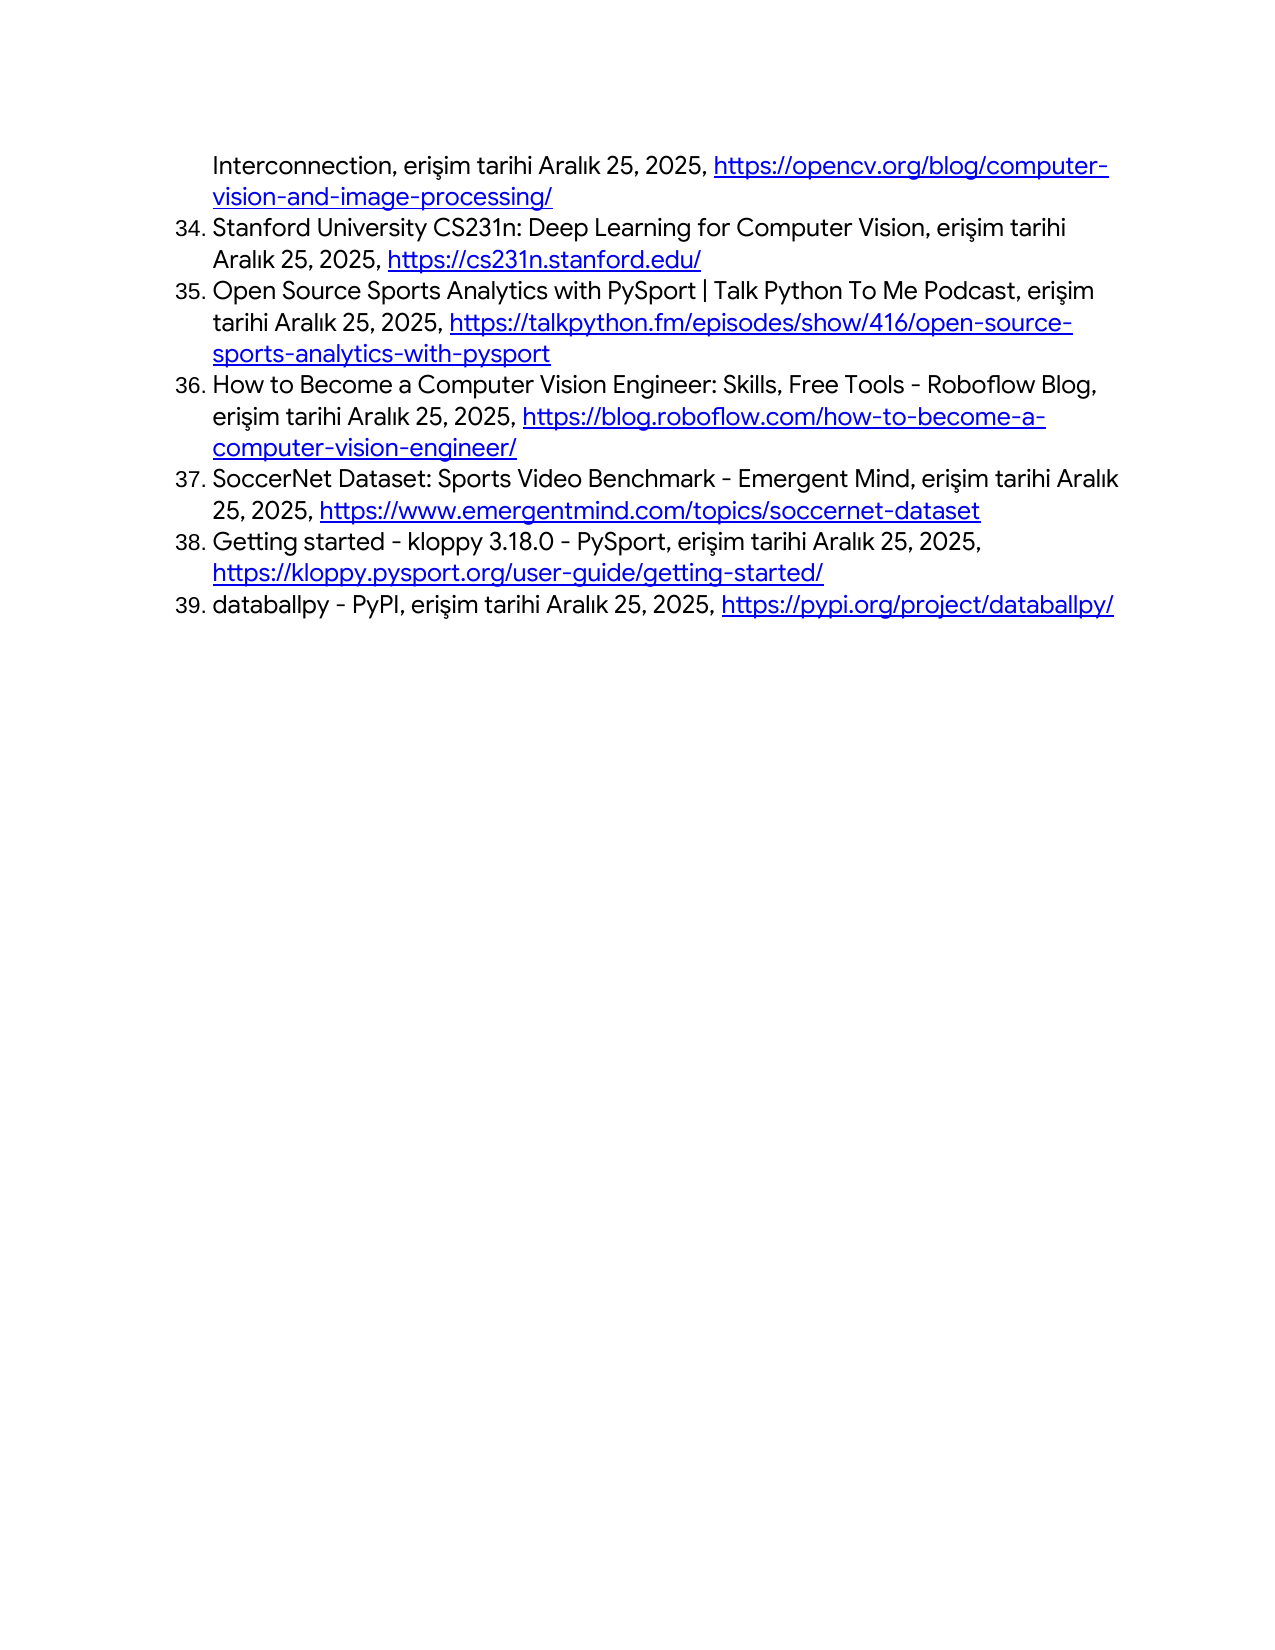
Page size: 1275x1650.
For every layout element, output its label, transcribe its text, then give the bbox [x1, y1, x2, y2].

list Open Source Sports Analytics with PySport | Talk Python To Me Podcast, erişim tarihi Aralık 25, 2025, https://talkpython.fm/episodes/show/416/open-source-sports-analytics-with-pysport [175, 275, 1125, 369]
list databallpy - PyPI, erişim tarihi Aralık 25, 2025, https://pypi.org/project/databallpy/ [175, 589, 1125, 620]
list How to Become a Computer Vision Engineer: Skills, Free Tools - Roboflow Blog, erişim tarihi Aralık 25, 2025, https://blog.roboflow.com/how-to-become-a-computer-vision-engineer/ [175, 369, 1125, 463]
list SoccerNet Dataset: Sports Video Benchmark - Emergent Mind, erişim tarihi Aralık 25, 2025, https://www.emergentmind.com/topics/soccernet-dataset [175, 463, 1125, 526]
list Stanford University CS231n: Deep Learning for Computer Vision, erişim tarihi Aralık 25, 2025, https://cs231n.stanford.edu/ [175, 213, 1125, 275]
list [175, 150, 1125, 213]
list Getting started - kloppy 3.18.0 - PySport, erişim tarihi Aralık 25, 2025, https://kloppy.pysport.org/user-guide/getting-started/ [175, 526, 1125, 589]
